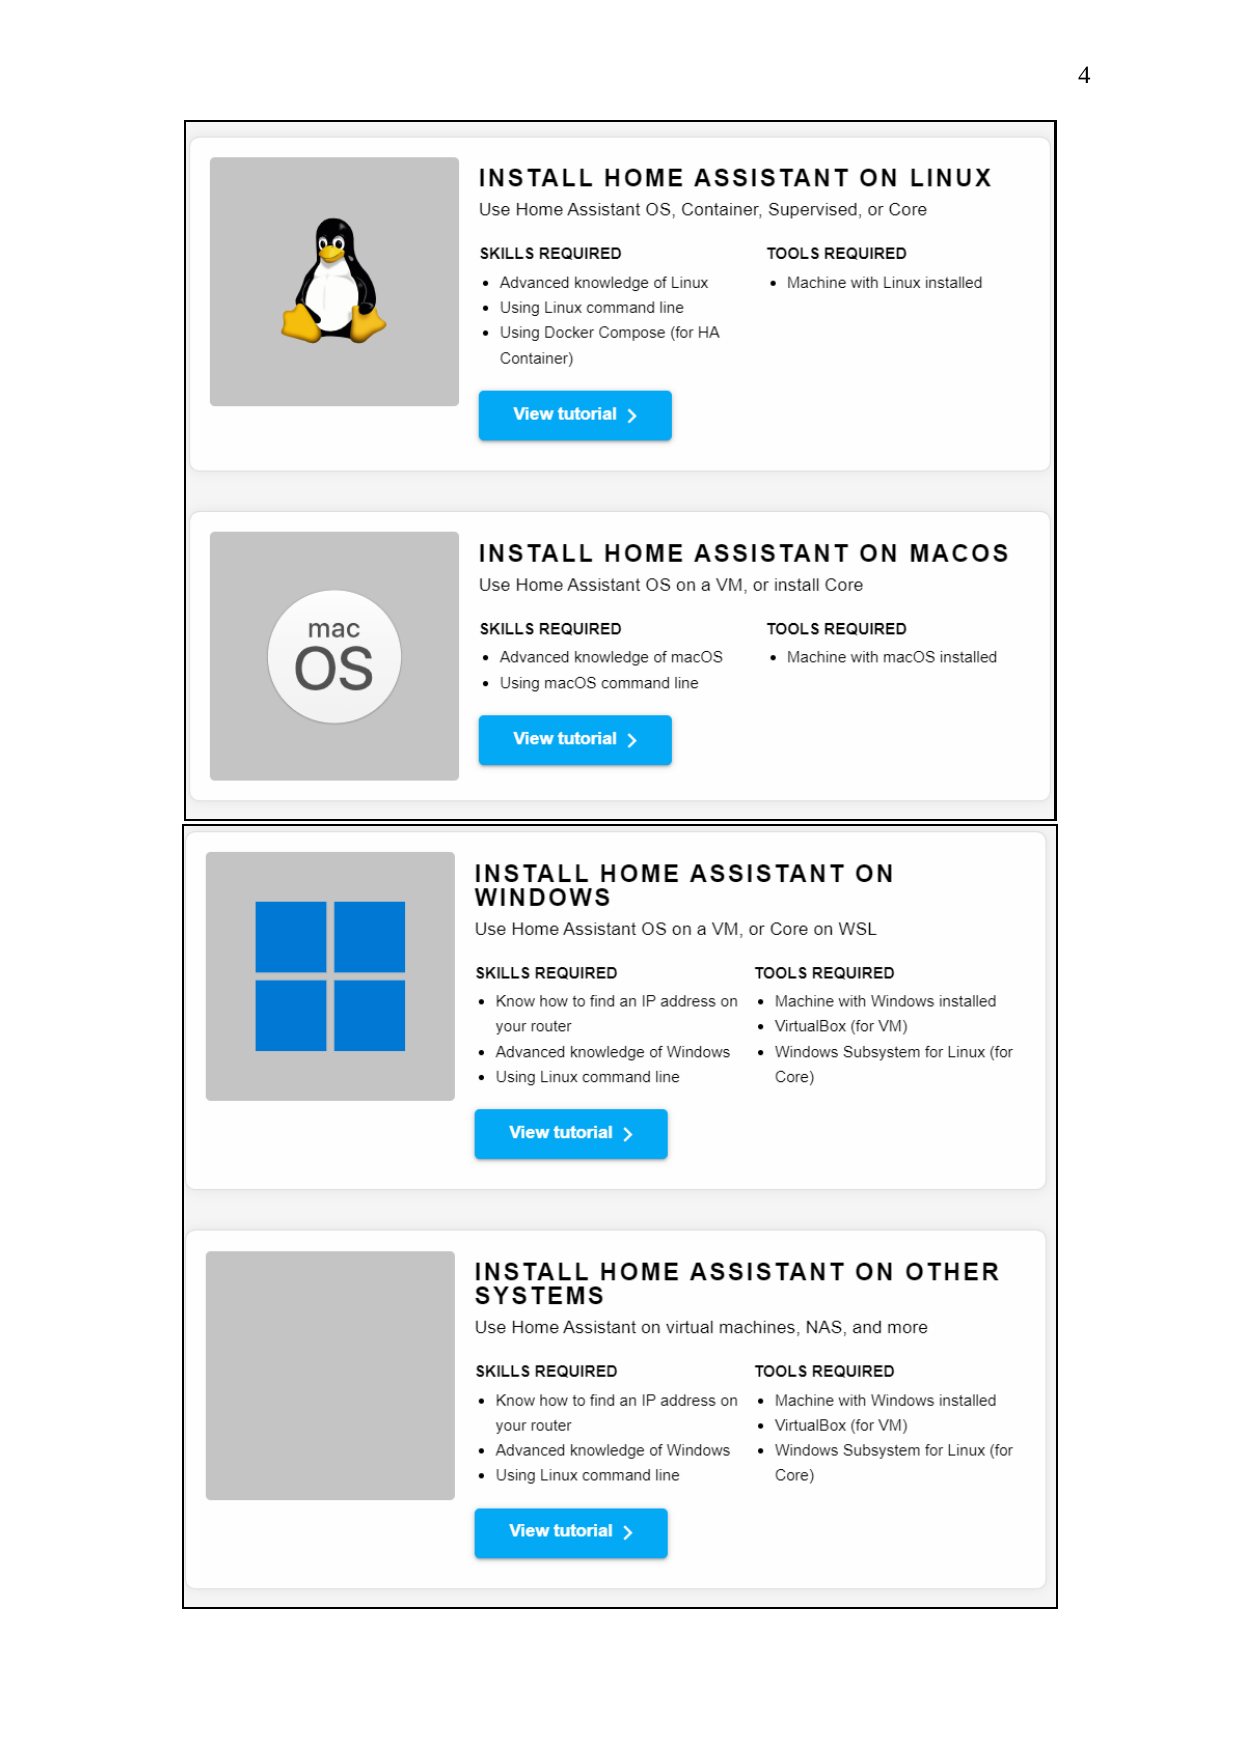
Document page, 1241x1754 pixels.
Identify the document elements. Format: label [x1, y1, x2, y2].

picture [184, 826, 1056, 1607]
picture [186, 122, 1054, 819]
